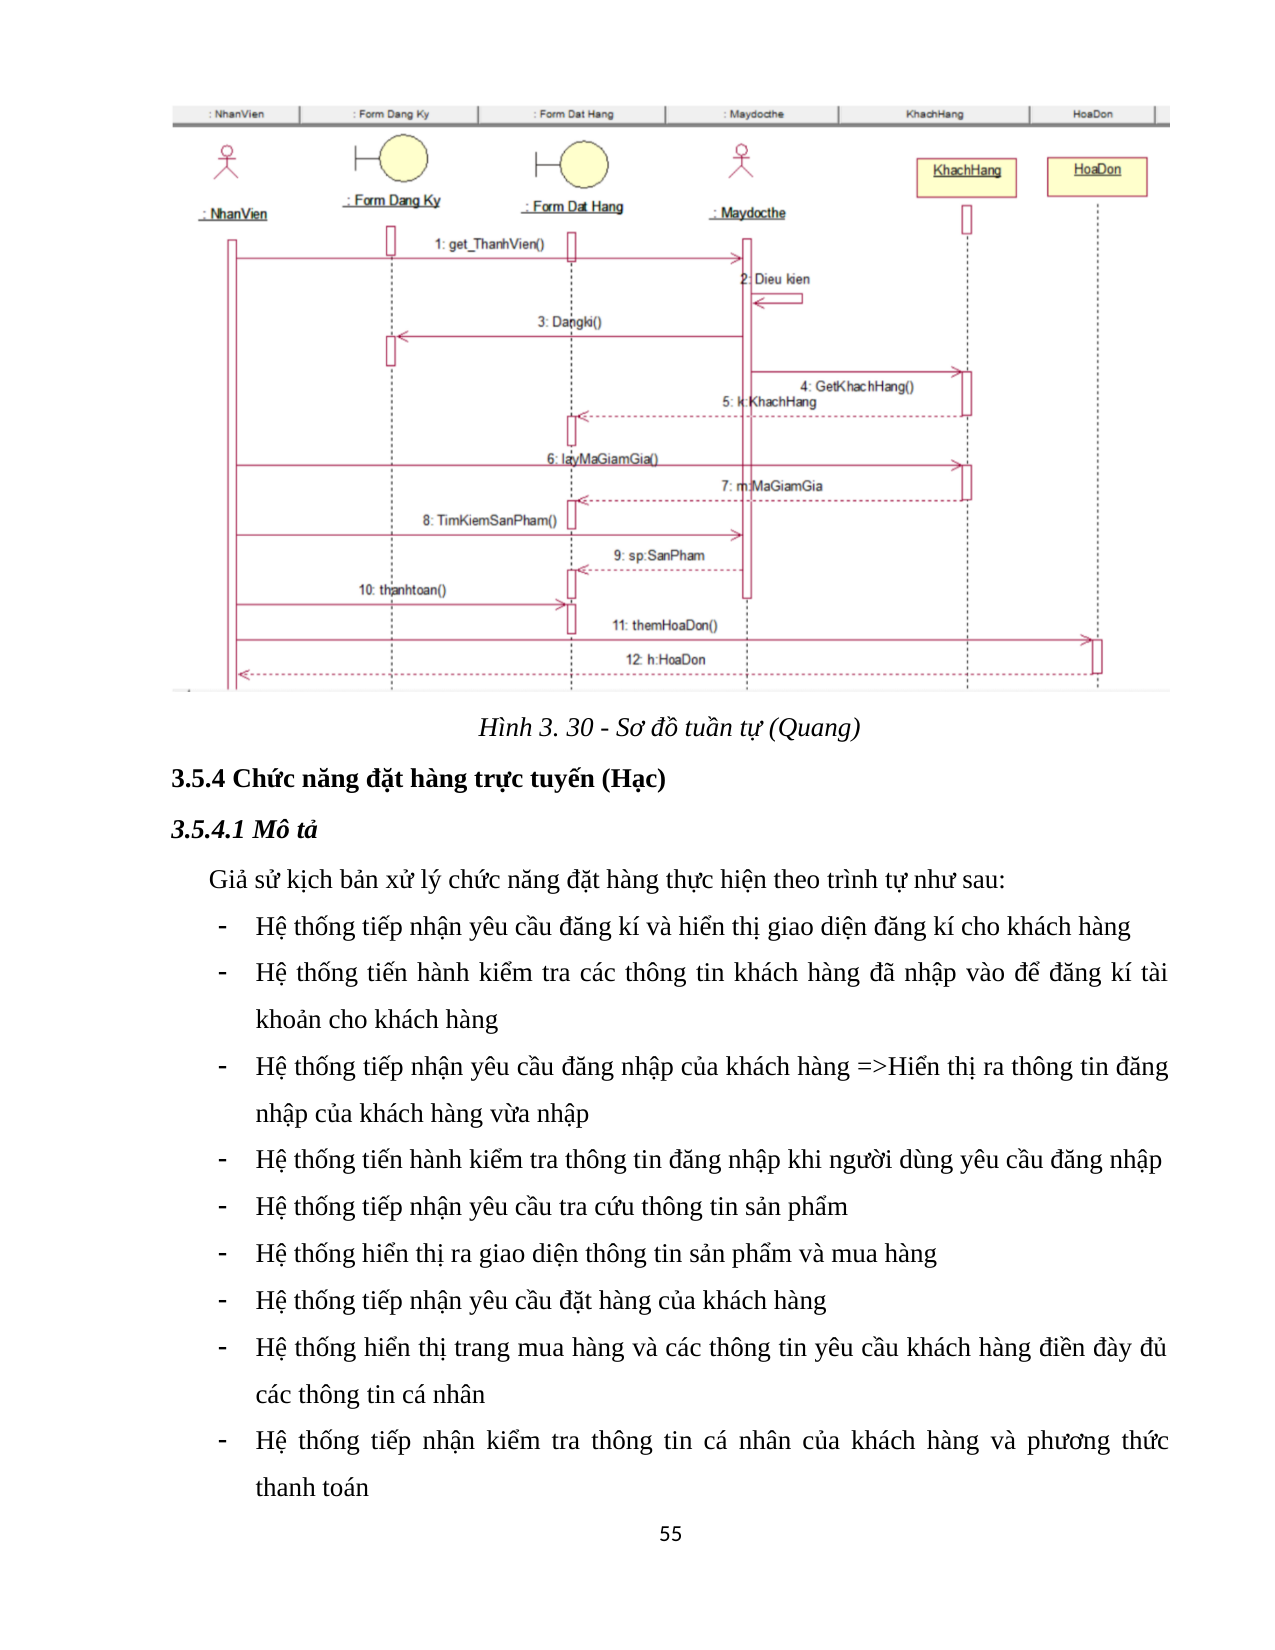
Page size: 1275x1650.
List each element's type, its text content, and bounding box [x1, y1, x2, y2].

list Hệ thống tiếp nhận yêu cầu đăng kí và hiển thị giao diện đăng kí cho khách hàng [218, 910, 1170, 941]
list Chức năng đặt hàng trực tuyến (Hạc) [171, 763, 1170, 794]
picture [171, 105, 1170, 692]
list Hệ thống hiển thị trang mua hàng và các thông tin yêu cầu khách hàng điền đày đủ các thông tin cá nhân [218, 1331, 1170, 1409]
text Giả sử kịch bản xử lý chức năng đặt hàng thực hiện theo trình tự như sau: [171, 863, 1170, 894]
list Hệ thống tiến hành kiểm tra thông tin đăng nhập khi người dùng yêu cầu đăng nhập [218, 1143, 1170, 1175]
list Hệ thống tiếp nhận kiểm tra thông tin cá nhân của khách hàng và phương thức thanh toán [218, 1424, 1170, 1502]
list Mô tả [171, 813, 1170, 844]
list Hệ thống tiếp nhận yêu cầu đăng nhập của khách hàng =>Hiển thị ra thông tin đăng nhập của khách hàng vừa nhập [218, 1050, 1170, 1128]
text Hình 3. 30 - Sơ đồ tuần tự (Quang) [171, 711, 1170, 742]
list Hệ thống tiếp nhận yêu cầu đặt hàng của khách hàng [218, 1284, 1170, 1315]
list Hệ thống hiển thị ra giao diện thông tin sản phẩm và mua hàng [218, 1237, 1170, 1268]
list Hệ thống tiến hành kiểm tra các thông tin khách hàng đã nhập vào để đăng kí tài khoản cho khách hàng [218, 957, 1170, 1034]
list Hệ thống tiếp nhận yêu cầu tra cứu thông tin sản phẩm [218, 1190, 1170, 1222]
